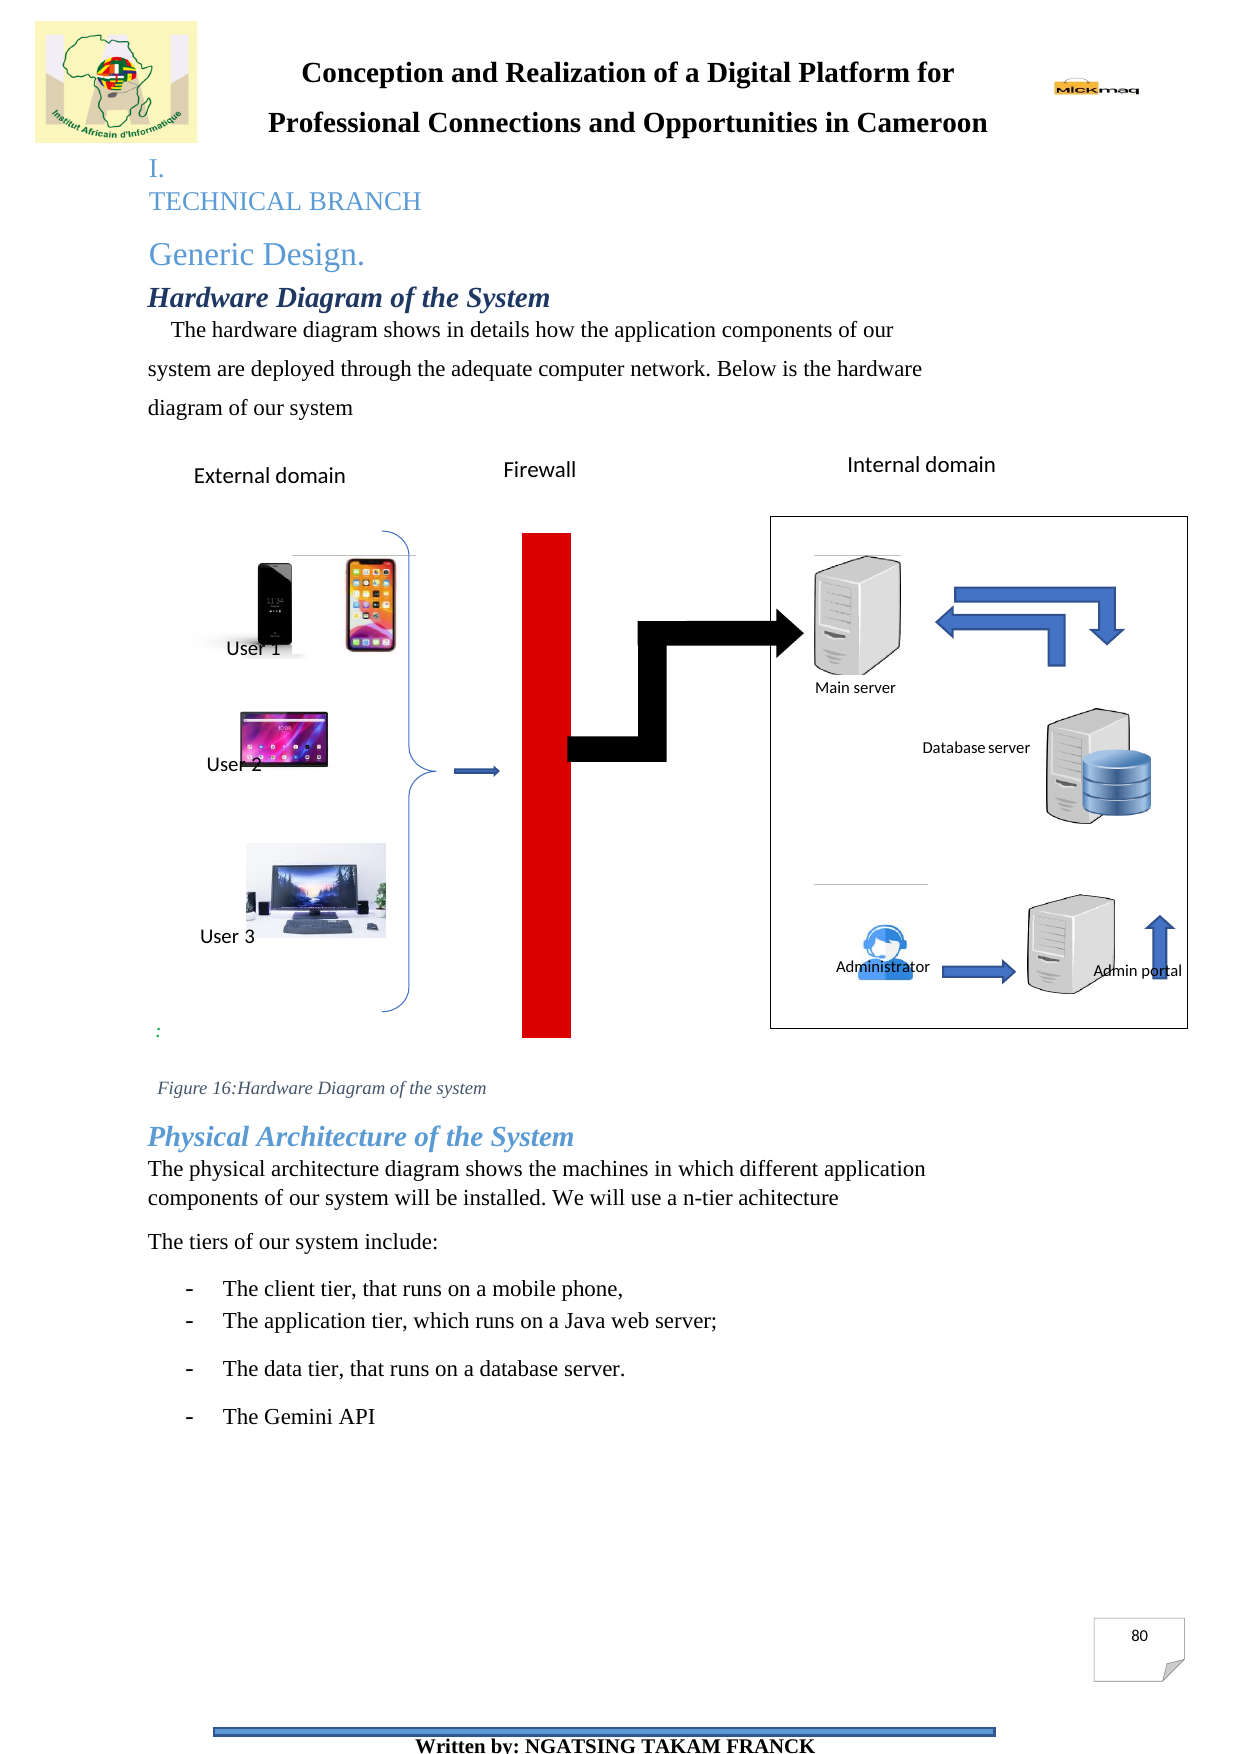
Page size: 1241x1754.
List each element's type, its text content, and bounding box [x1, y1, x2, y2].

picture [813, 555, 901, 675]
text The tiers of our system include: [148, 1228, 1050, 1254]
picture [231, 699, 336, 771]
list The Gemini API [185, 1401, 847, 1429]
subtitle Hardware Diagram of the System [147, 280, 1093, 314]
list The data tier, that runs on a database server. [185, 1353, 847, 1381]
subtitle I. TECHNICAL BRANCH [149, 152, 968, 216]
list The application tier, which runs on a Java web server; [185, 1305, 847, 1333]
picture [246, 843, 386, 938]
list The client tier, that runs on a mobile phone, [185, 1273, 847, 1302]
picture [1027, 894, 1115, 994]
picture [410, 555, 416, 654]
picture [246, 931, 252, 938]
text The physical architecture diagram shows the machines in which different application components of our system will be installed. We will use a n-tier achitecture [148, 1155, 954, 1210]
picture [1047, 73, 1143, 103]
subtitle Physical Architecture of the System [147, 1119, 1093, 1153]
picture [186, 555, 408, 659]
picture [813, 884, 928, 981]
picture [35, 21, 198, 143]
picture [1046, 708, 1151, 824]
text Generic Design. [149, 234, 1093, 273]
text The hardware diagram shows in details how the application components of our system are deployed through the adequate computer network. Below is the hardware diagram of our system [148, 316, 954, 421]
